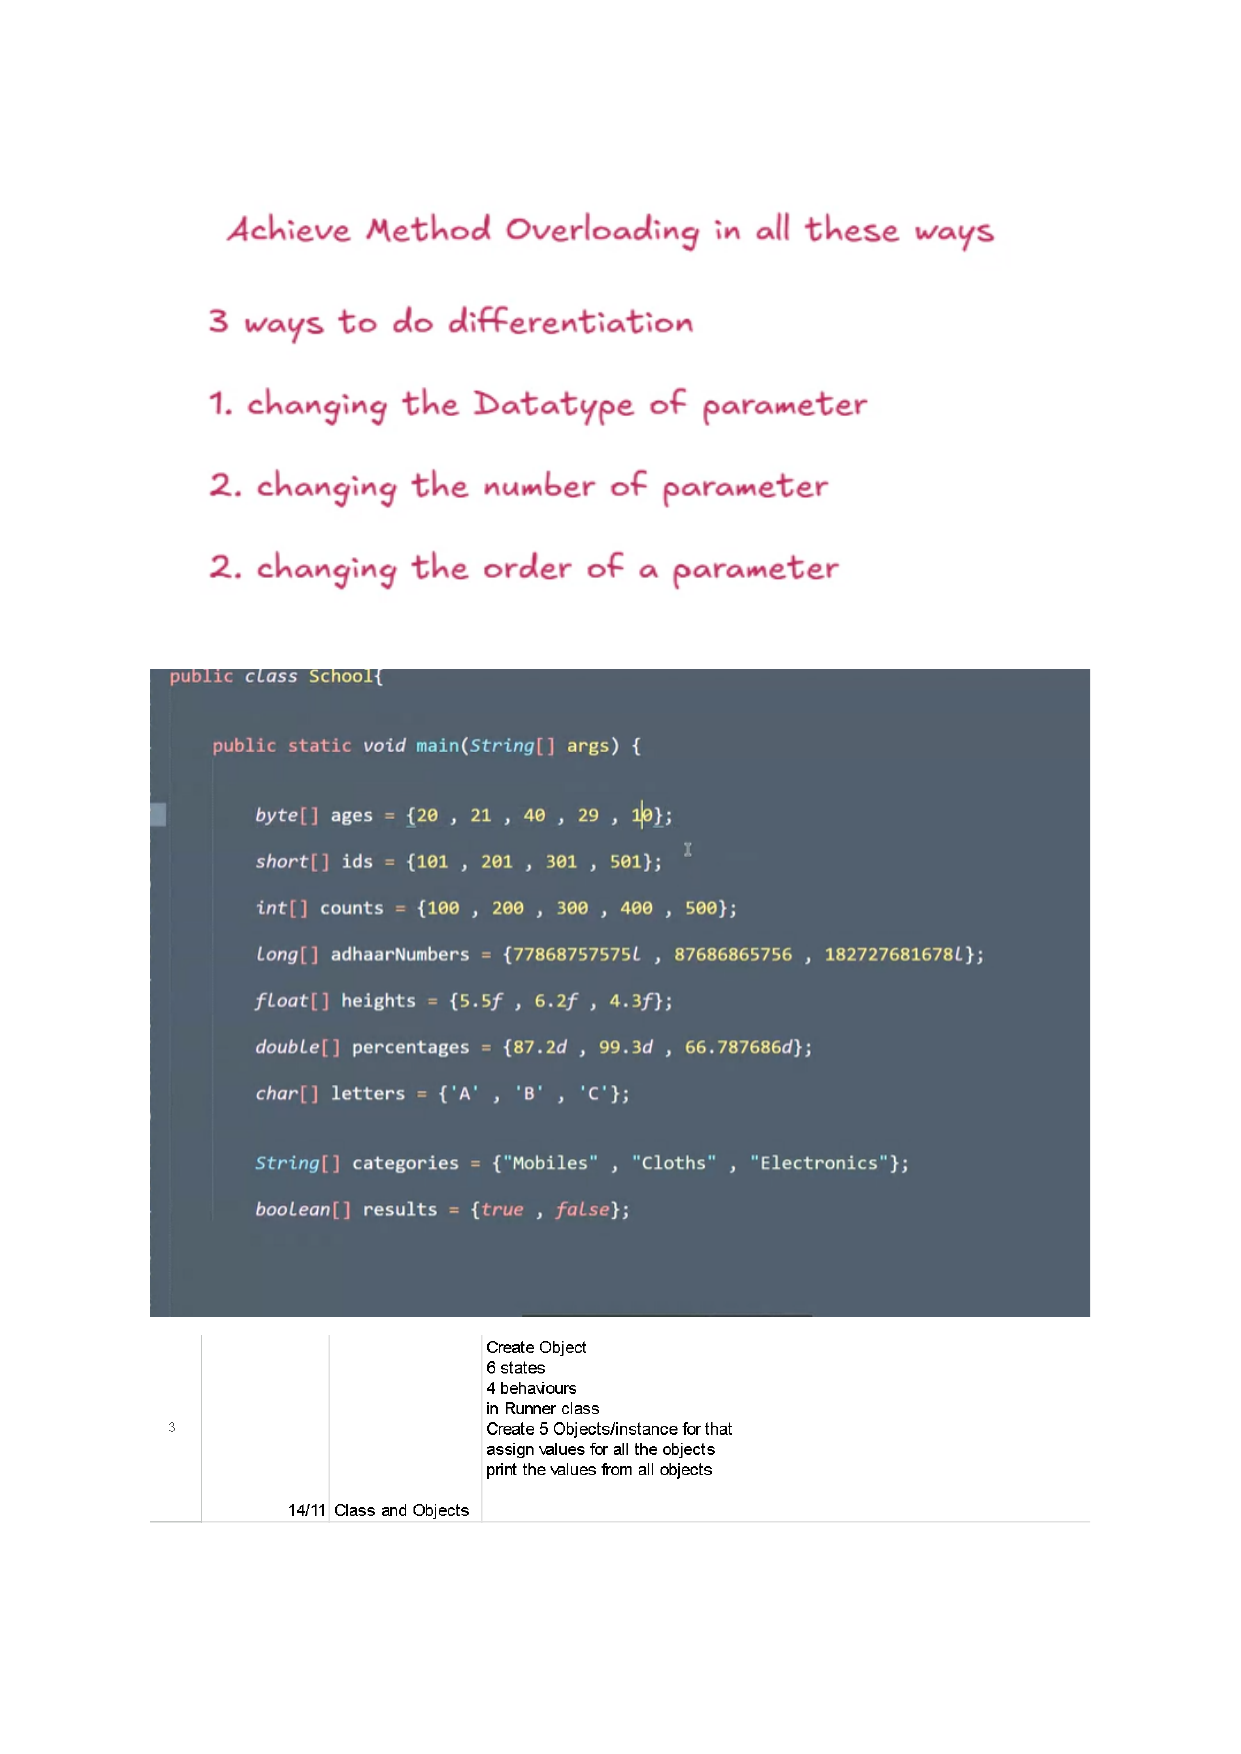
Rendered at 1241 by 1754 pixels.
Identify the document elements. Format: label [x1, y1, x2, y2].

picture [150, 669, 1091, 1317]
picture [150, 1335, 1091, 1523]
picture [150, 150, 1069, 668]
